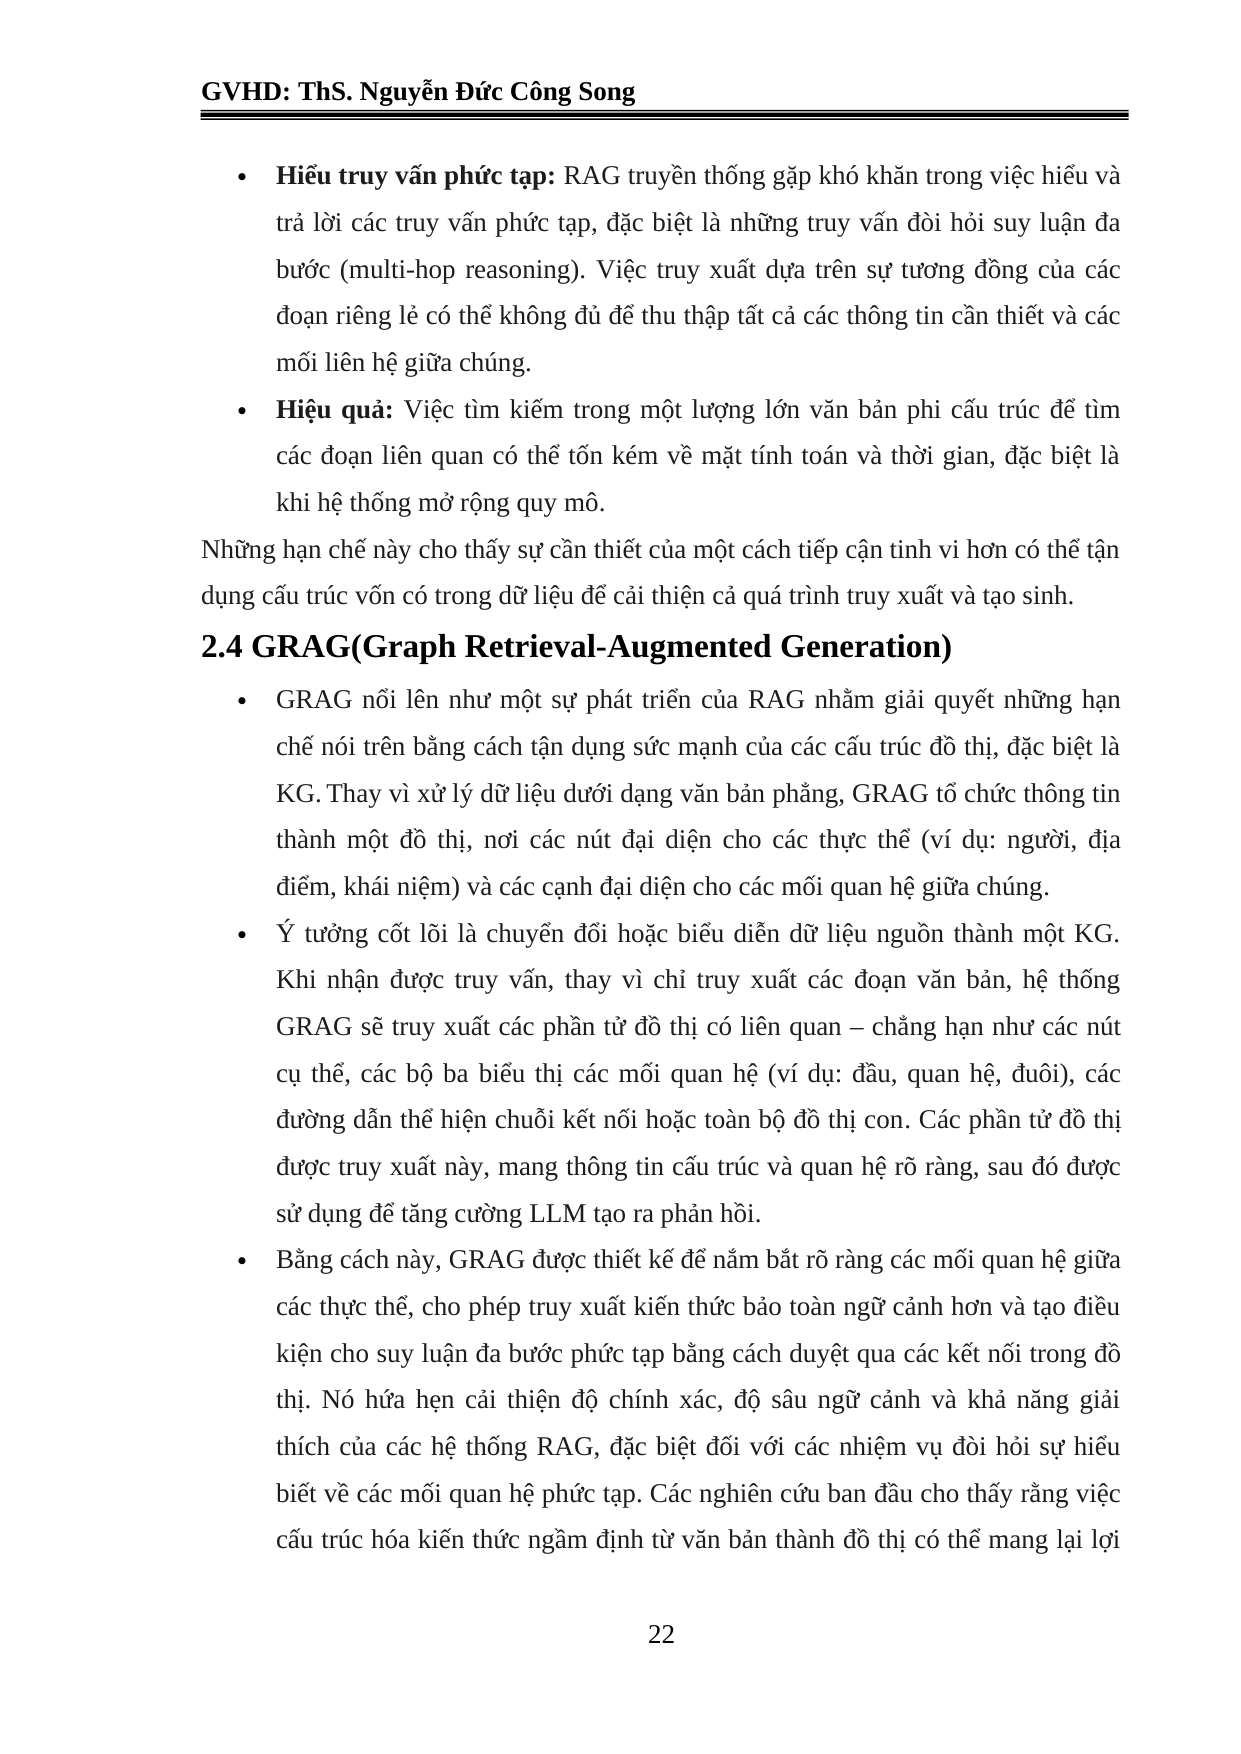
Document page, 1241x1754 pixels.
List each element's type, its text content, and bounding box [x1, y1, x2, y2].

list Hiểu truy vấn phức tạp: RAG truyền thống gặp khó khăn trong việc hiểu và trả lời các truy vấn phức tạp, đặc biệt là những truy vấn đòi hỏi suy luận đa bước (multi-hop reasoning). Việc truy xuất dựa trên sự tương đồng của các đoạn riêng lẻ có thể không đủ để thu thập tất cả các thông tin cần thiết và các mối liên hệ giữa chúng. [238, 159, 1122, 377]
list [238, 1244, 1122, 1555]
list Hiệu quả: Việc tìm kiếm trong một lượng lớn văn bản phi cấu trúc để tìm các đoạn liên quan có thể tốn kém về mặt tính toán và thời gian, đặc biệt là khi hệ thống mở rộng quy mô. [238, 393, 1122, 517]
text Những hạn chế này cho thấy sự cần thiết của một cách tiếp cận tinh vi hơn có thể tận dụng cấu trúc vốn có trong dữ liệu để cải thiện cả quá trình truy xuất và tạo sinh. [201, 533, 1122, 611]
list Ý tưởng cốt lõi là chuyển đổi hoặc biểu diễn dữ liệu nguồn thành một KG. Khi nhận được truy vấn, thay vì chỉ truy xuất các đoạn văn bản, hệ thống GRAG sẽ truy xuất các phần tử đồ thị có liên quan – chẳng hạn như các nút cụ thể, các bộ ba biểu thị các mối quan hệ (ví dụ: đầu, quan hệ, đuôi), các đường dẫn thể hiện chuỗi kết nối hoặc toàn bộ đồ thị con. Các phần tử đồ thị được truy xuất này, mang thông tin cấu trúc và quan hệ rõ ràng, sau đó được sử dụng để tăng cường LLM tạo ra phản hồi. [238, 917, 1122, 1228]
subtitle GRAG(Graph Retrieval-Augmented Generation) [201, 626, 1122, 664]
list GRAG nổi lên như một sự phát triển của RAG nhằm giải quyết những hạn chế nói trên bằng cách tận dụng sức mạnh của các cấu trúc đồ thị, đặc biệt là KG. Thay vì xử lý dữ liệu dưới dạng văn bản phẳng, GRAG tổ chức thông tin thành một đồ thị, nơi các nút đại diện cho các thực thể (ví dụ: người, địa điểm, khái niệm) và các cạnh đại diện cho các mối quan hệ giữa chúng. [238, 684, 1122, 901]
